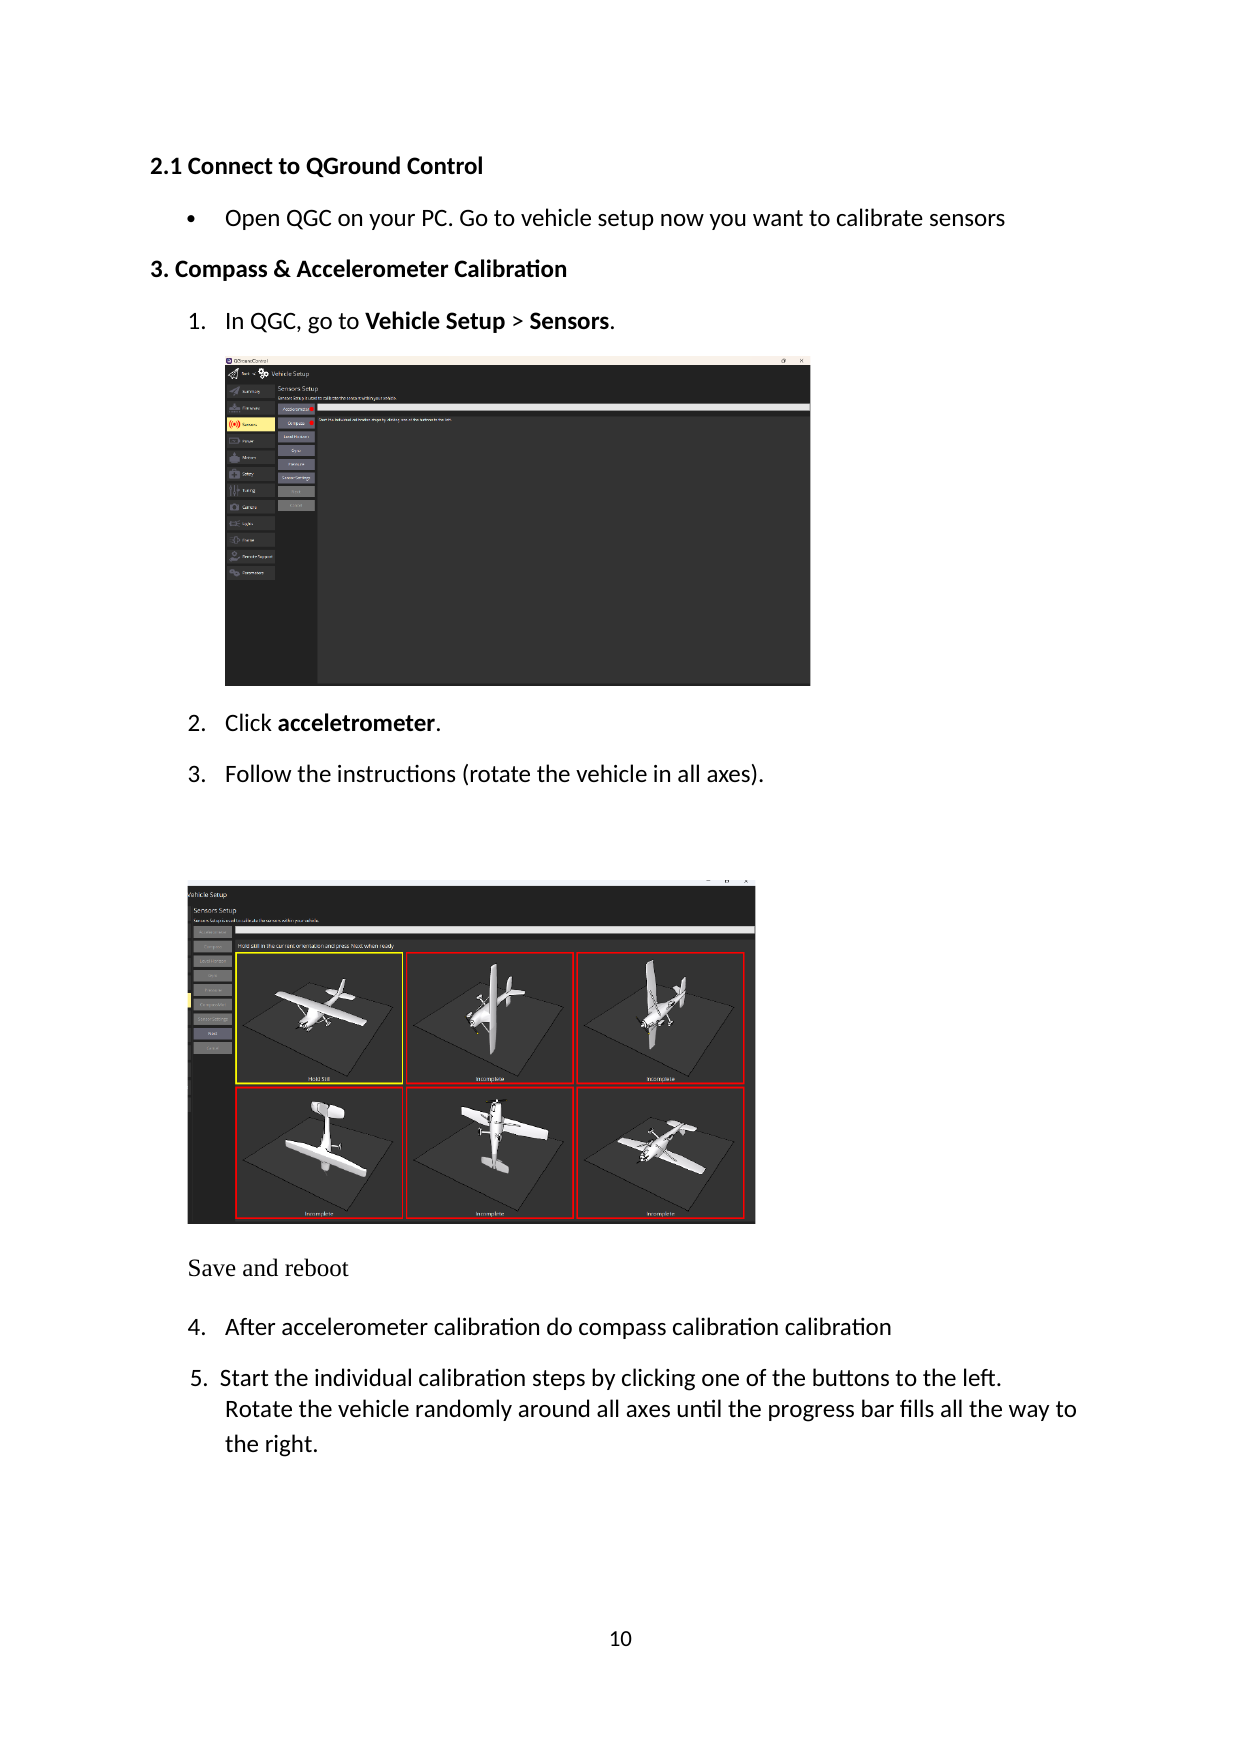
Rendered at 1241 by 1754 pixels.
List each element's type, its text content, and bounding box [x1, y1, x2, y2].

picture [225, 356, 811, 686]
text 3. Compass & Accelerometer Calibration [150, 253, 1090, 284]
text 5. Start the individual calibration steps by clicking one of the buttons to the left. [150, 1362, 1090, 1393]
list Open QGC on your PC. Go to vehicle setup now you want to calibrate sensors [187, 202, 1090, 232]
text Save and reboot [187, 1253, 1090, 1282]
text Rotate the vehicle randomly around all axes until the progress bar fills all the way to the right. [225, 1393, 1090, 1458]
picture [187, 880, 756, 1224]
list In QGC, go to Vehicle Setup > Sensors. [187, 305, 1090, 336]
text 2.1 Connect to QGround Control [150, 150, 1090, 181]
list Click acceletrometer. [187, 707, 1090, 737]
list After accelerometer calibration do compass calibration calibration [187, 1311, 1090, 1341]
list Follow the instructions (rotate the vehicle in all axes). [187, 758, 1090, 789]
